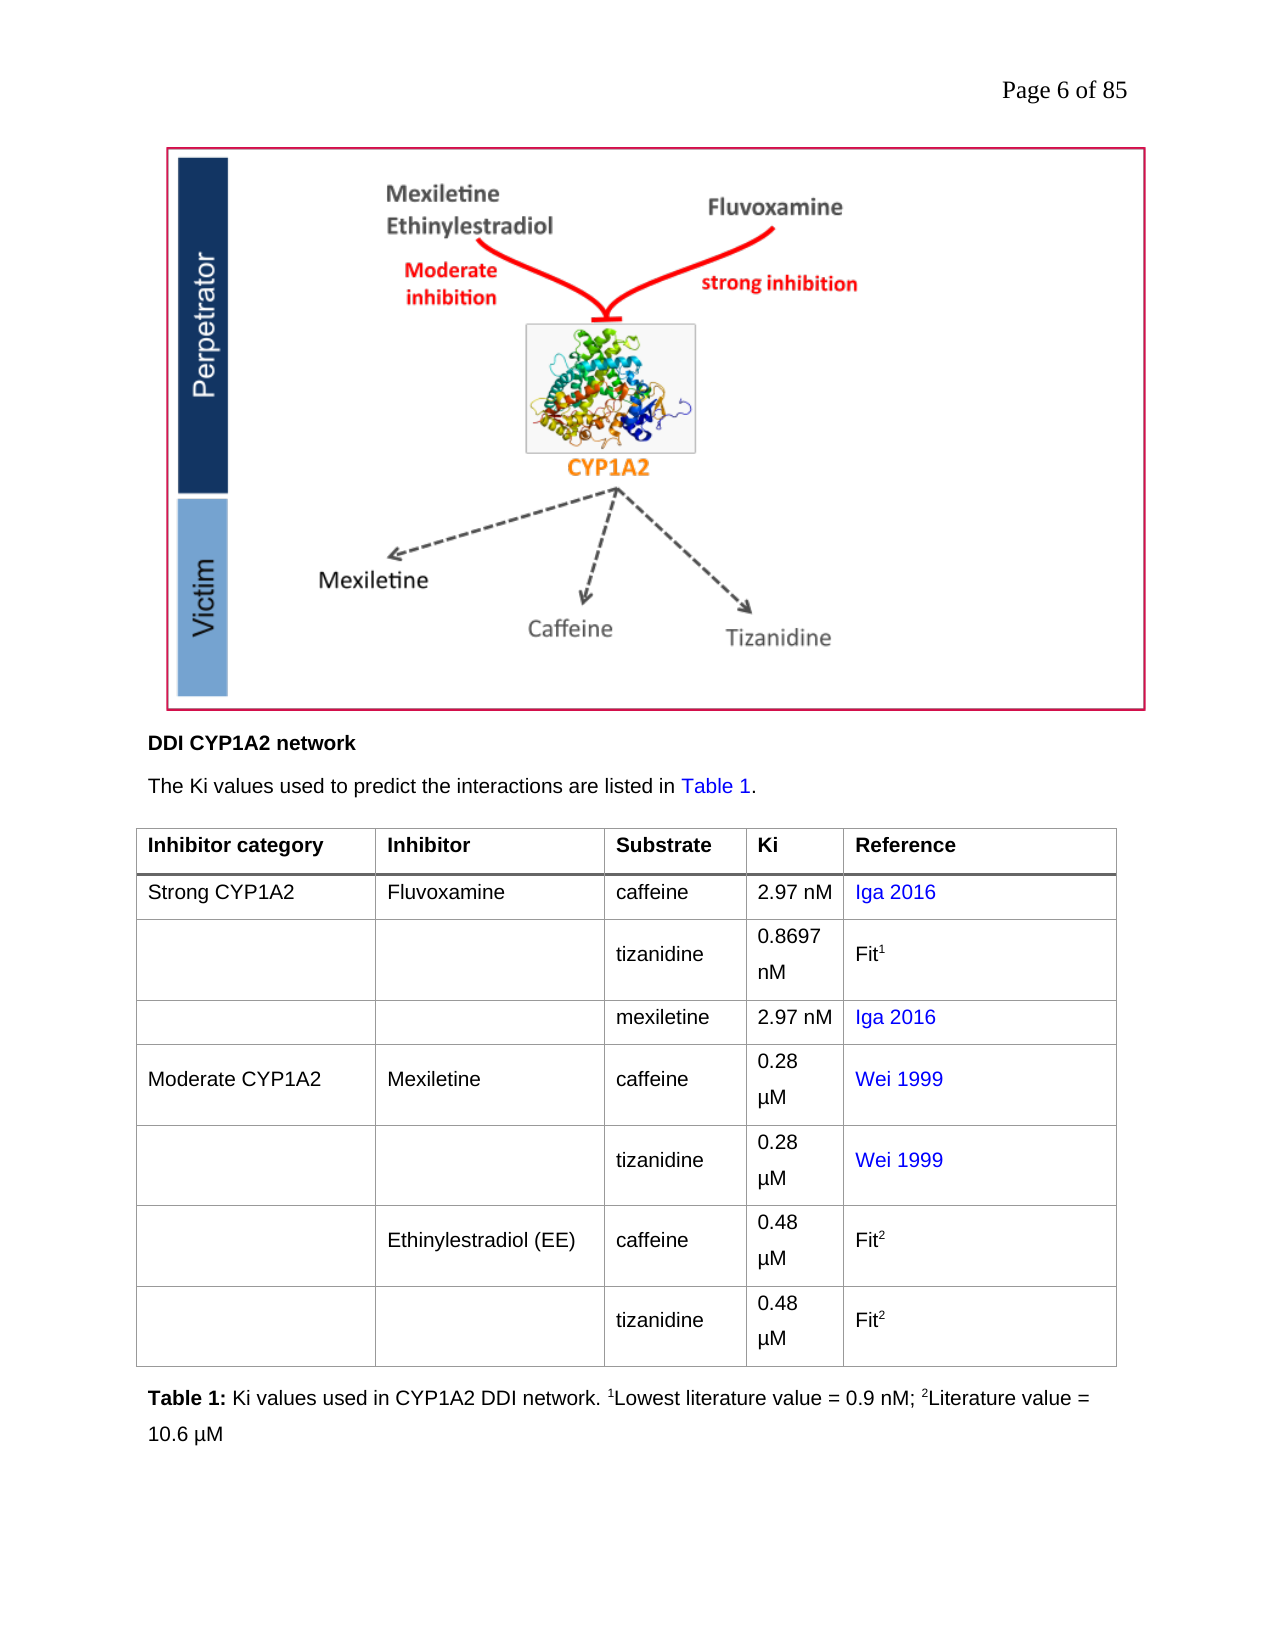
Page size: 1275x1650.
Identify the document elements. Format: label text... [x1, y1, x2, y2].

table_cell 0.8697 nM [747, 920, 843, 1000]
table_header Inhibitor category [137, 829, 375, 873]
table_cell Wei 1999 [844, 1126, 1116, 1205]
table_cell [376, 1287, 604, 1366]
table_cell [137, 1206, 375, 1286]
table_cell Fit2 [844, 1287, 1116, 1366]
table_cell [137, 1001, 375, 1044]
table_cell 0.28 µM [747, 1045, 843, 1125]
table_cell Moderate CYP1A2 [137, 1045, 375, 1125]
text DDI CYP1A2 network [148, 731, 1127, 755]
table_cell 2.97 nM [747, 1001, 843, 1044]
table_cell Ethinylestradiol (EE) [376, 1206, 604, 1286]
table_cell [137, 920, 375, 1000]
table_cell [137, 1126, 375, 1205]
table_cell tizanidine [605, 1126, 746, 1205]
table_cell 0.48 µM [747, 1287, 843, 1366]
table_cell mexiletine [605, 1001, 746, 1044]
table_cell Fit1 [844, 920, 1116, 1000]
table_header Reference [844, 829, 1116, 873]
table_cell 0.28 µM [747, 1126, 843, 1205]
table_header Inhibitor [376, 829, 604, 873]
table_cell Iga 2016 [844, 876, 1116, 919]
table_header Substrate [605, 829, 746, 873]
table_cell [376, 1001, 604, 1044]
table_cell Iga 2016 [844, 1001, 1116, 1044]
table_cell Strong CYP1A2 [137, 876, 375, 919]
table_cell 2.97 nM [747, 876, 843, 919]
table_cell 0.48 µM [747, 1206, 843, 1286]
table_cell Fit2 [844, 1206, 1116, 1286]
table_cell caffeine [605, 876, 746, 919]
table_cell [376, 1126, 604, 1205]
table_cell caffeine [605, 1045, 746, 1125]
table_header Ki [747, 829, 843, 873]
table_cell [376, 920, 604, 1000]
table_cell [137, 1287, 375, 1366]
picture [166, 147, 1146, 711]
table_cell tizanidine [605, 1287, 746, 1366]
table_cell Fluvoxamine [376, 876, 604, 919]
table_cell Mexiletine [376, 1045, 604, 1125]
table_cell tizanidine [605, 920, 746, 1000]
text Table 1: Ki values used in CYP1A2 DDI network. 1Lowest literature value = 0.9 nM; 2Literature value = 10.6 µM [148, 1386, 1127, 1446]
text The Ki values used to predict the interactions are listed in Table 1. [148, 774, 1127, 798]
table_cell caffeine [605, 1206, 746, 1286]
table_cell Wei 1999 [844, 1045, 1116, 1125]
